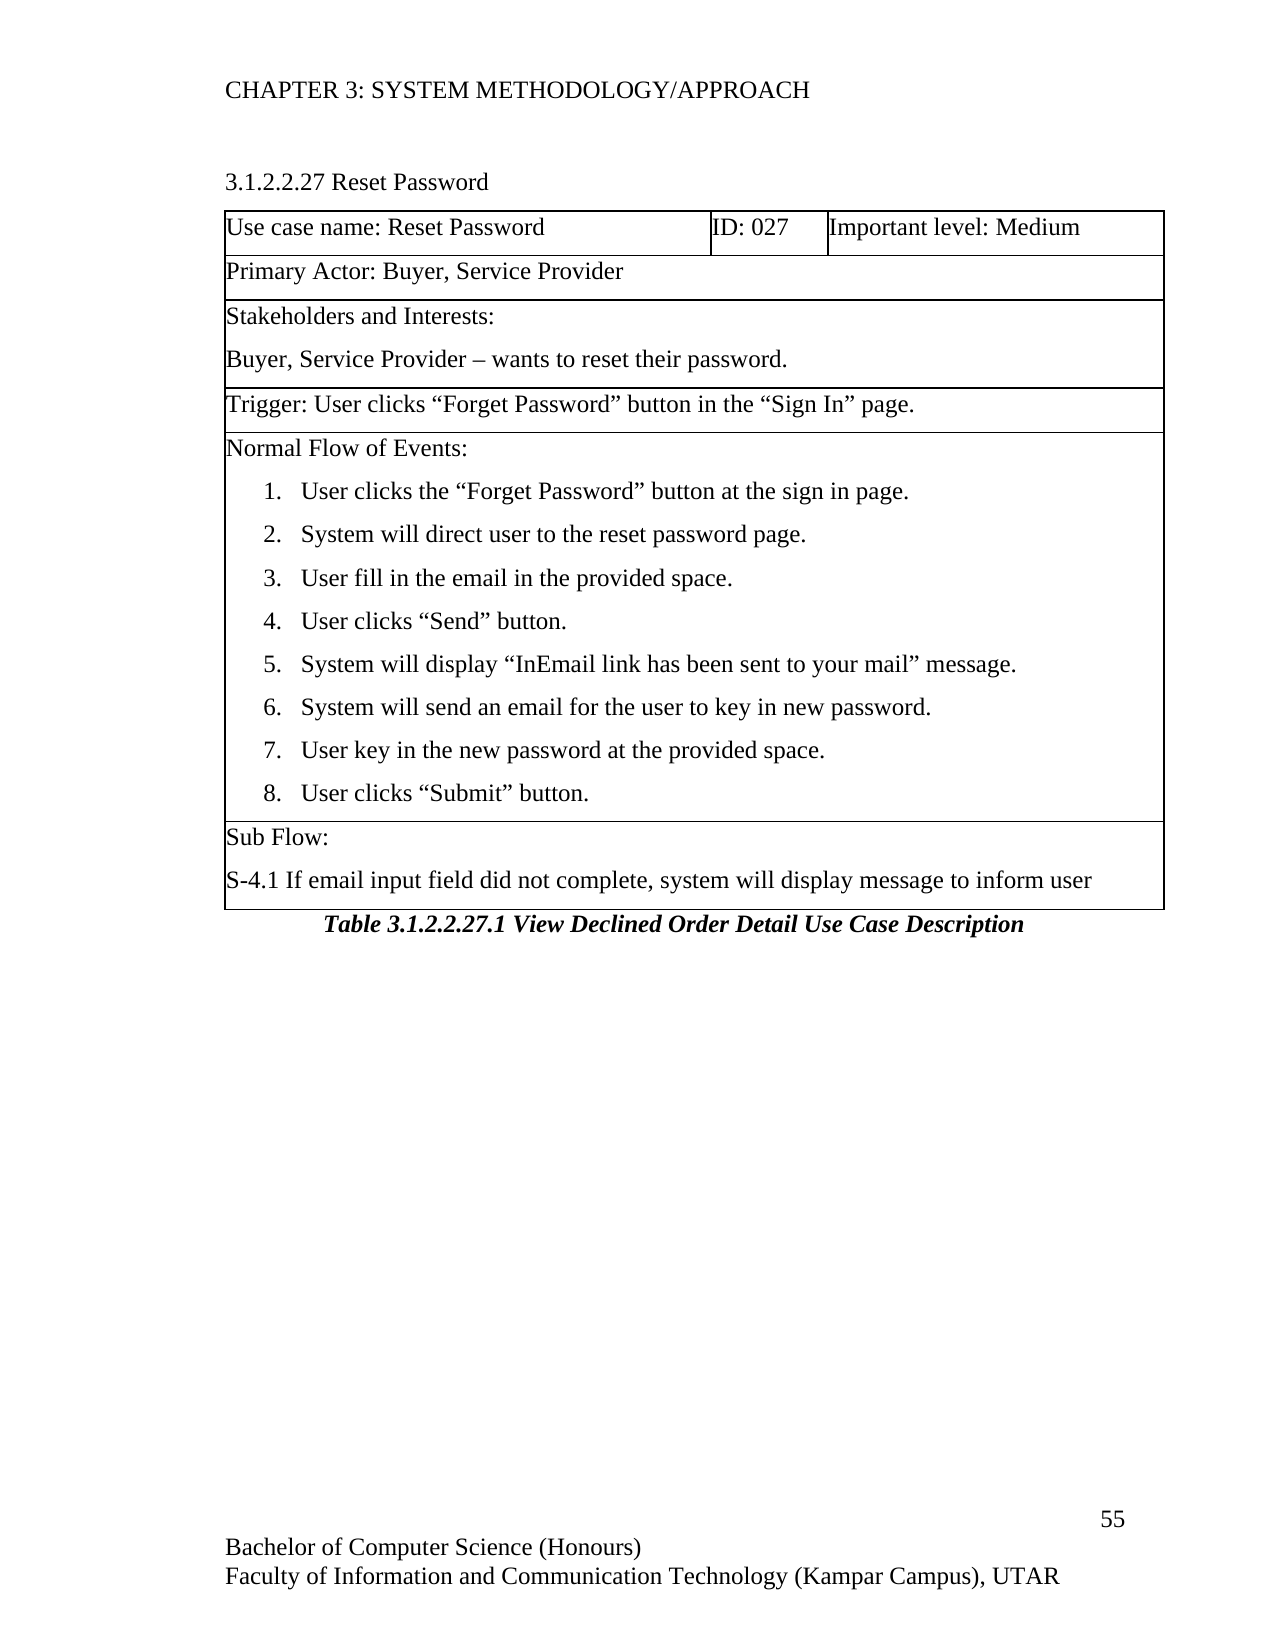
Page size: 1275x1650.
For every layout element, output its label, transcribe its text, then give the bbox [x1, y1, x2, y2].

table_header Use case name: Reset Password [226, 212, 710, 255]
table_header Important level: Medium [829, 212, 1163, 255]
table_cell Normal Flow of Events: User clicks the “Forget Password” button at the sign in page. System will direct user to the reset password page. User fill in the email in the provided space. User clicks “Send” button. System will display “InEmail link has been sent to your mail” message. System will send an email for the user to key in new password. User key in the new password at the provided space. User clicks “Submit” button. [226, 433, 1163, 821]
table_cell Trigger: User clicks “Forget Password” button in the “Sign In” page. [226, 389, 1163, 432]
text Table 3.1.2.2.27.1 View Declined Order Detail Use Case Description [225, 910, 1125, 938]
table_cell Primary Actor: Buyer, Service Provider [226, 256, 1163, 299]
table_cell Stakeholders and Interests: Buyer, Service Provider – wants to reset their password. [226, 301, 1163, 387]
table_header ID: 027 [712, 212, 827, 255]
table_cell Sub Flow: S-4.1 If email input field did not complete, system will display message to inform user [226, 822, 1163, 908]
list 3.1.2.2.27 Reset Password [225, 167, 1125, 195]
